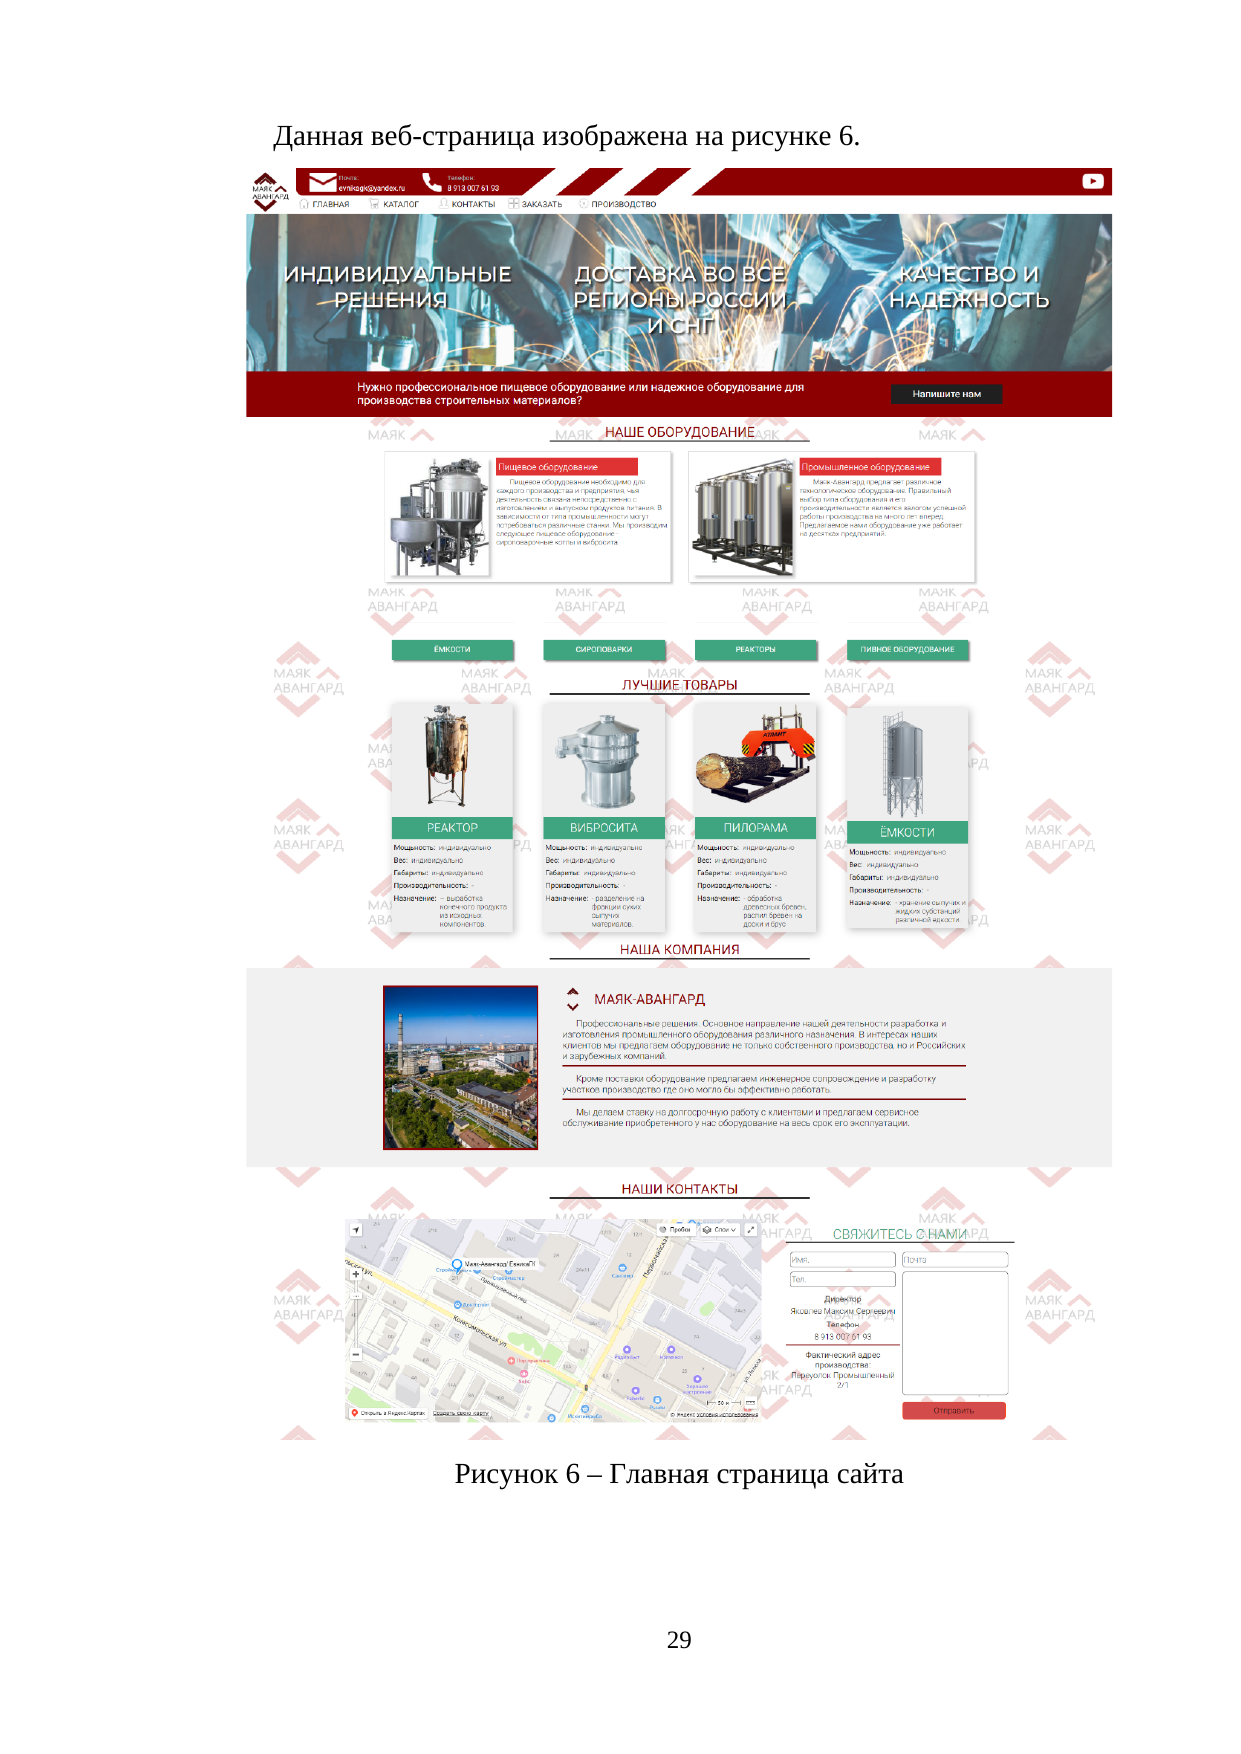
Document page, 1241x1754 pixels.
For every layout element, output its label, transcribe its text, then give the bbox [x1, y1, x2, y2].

text Данная веб-страница изображена на рисунке 6. [177, 118, 1181, 152]
picture [246, 168, 1113, 1440]
text Рисунок 6 – Главная страница сайта [177, 1456, 1181, 1489]
